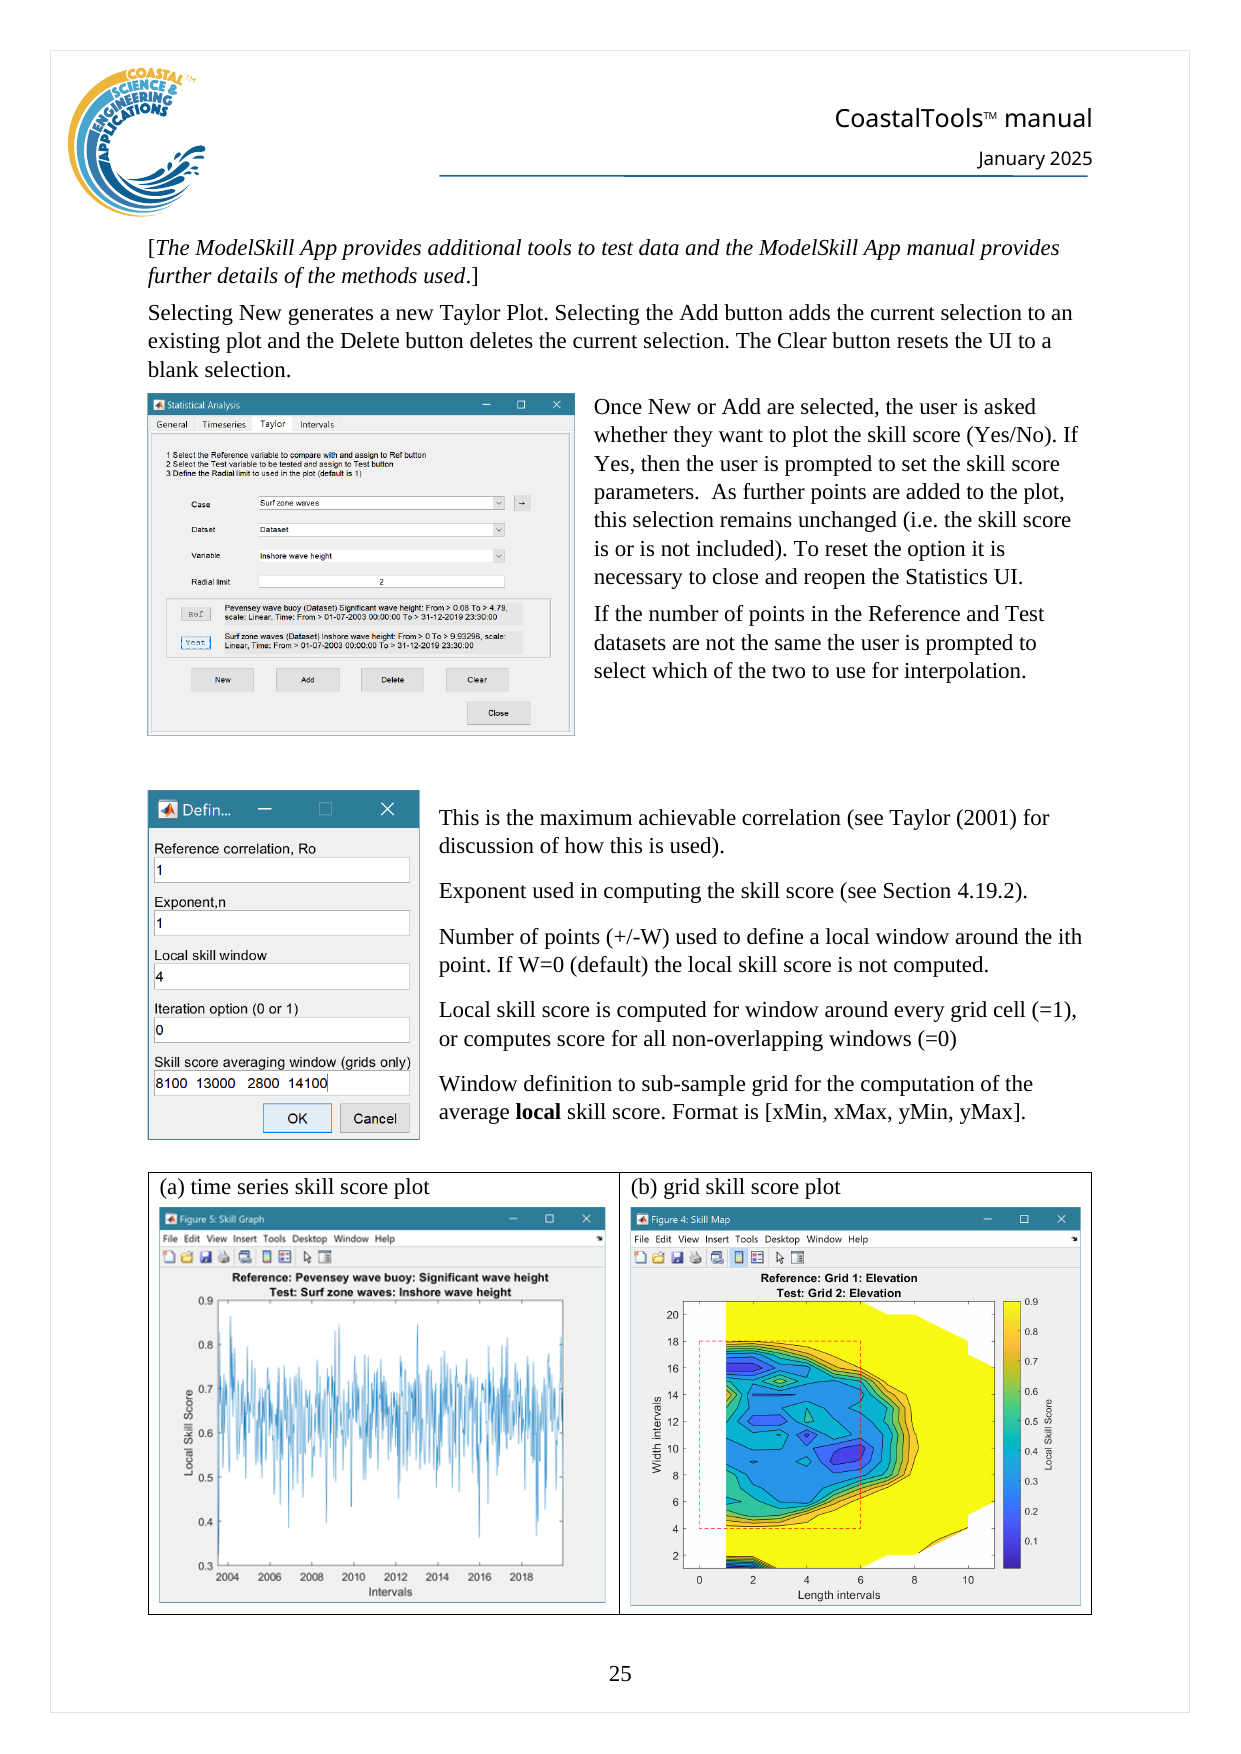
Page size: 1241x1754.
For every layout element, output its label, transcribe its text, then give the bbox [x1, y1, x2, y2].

text Local skill score is computed for window around every grid cell (=1), or computes score for all non-overlapping windows (=0) [420, 996, 1093, 1051]
picture [147, 790, 420, 1140]
picture [159, 1207, 606, 1603]
picture [147, 393, 575, 736]
table_header (a) time series skill score plot [149, 1173, 619, 1614]
text [The ModelSkill App provides additional tools to test data and the ModelSkill App manual provides further details of the methods used.] [148, 234, 1093, 289]
text Selecting New generates a new Taylor Plot. Selecting the Add button adds the current selection to an existing plot and the Delete button deletes the current selection. The Clear button resets the UI to a blank selection. [148, 299, 1093, 382]
table_header (b) grid skill score plot [620, 1173, 1091, 1614]
picture [630, 1207, 1081, 1606]
text Exponent used in computing the skill score (see Section 4.19.2). [420, 878, 1093, 904]
text Once New or Add are selected, the user is asked whether they want to plot the skill score (Yes/No). If Yes, then the user is prompted to set the skill score parameters. As further points are added to the plot, this selection remains unchanged (i.e. the skill score is or is not included). To reset the option it is necessary to close and reopen the Statistics UI. [575, 393, 1093, 590]
text Number of points (+/-W) used to define a local window around the ith point. If W=0 (default) the local skill score is not computed. [420, 923, 1093, 977]
text If the number of points in the Reference and Test datasets are not the same the user is prompted to select which of the two to use for interpolation. [575, 600, 1093, 683]
text This is the maximum achievable correlation (see Taylor (2001) for discussion of how this is used). [420, 804, 1093, 859]
text Window definition to sub-sample grid for the computation of the average local skill score. Format is [xMin, xMax, yMin, yMax]. [420, 1070, 1093, 1124]
